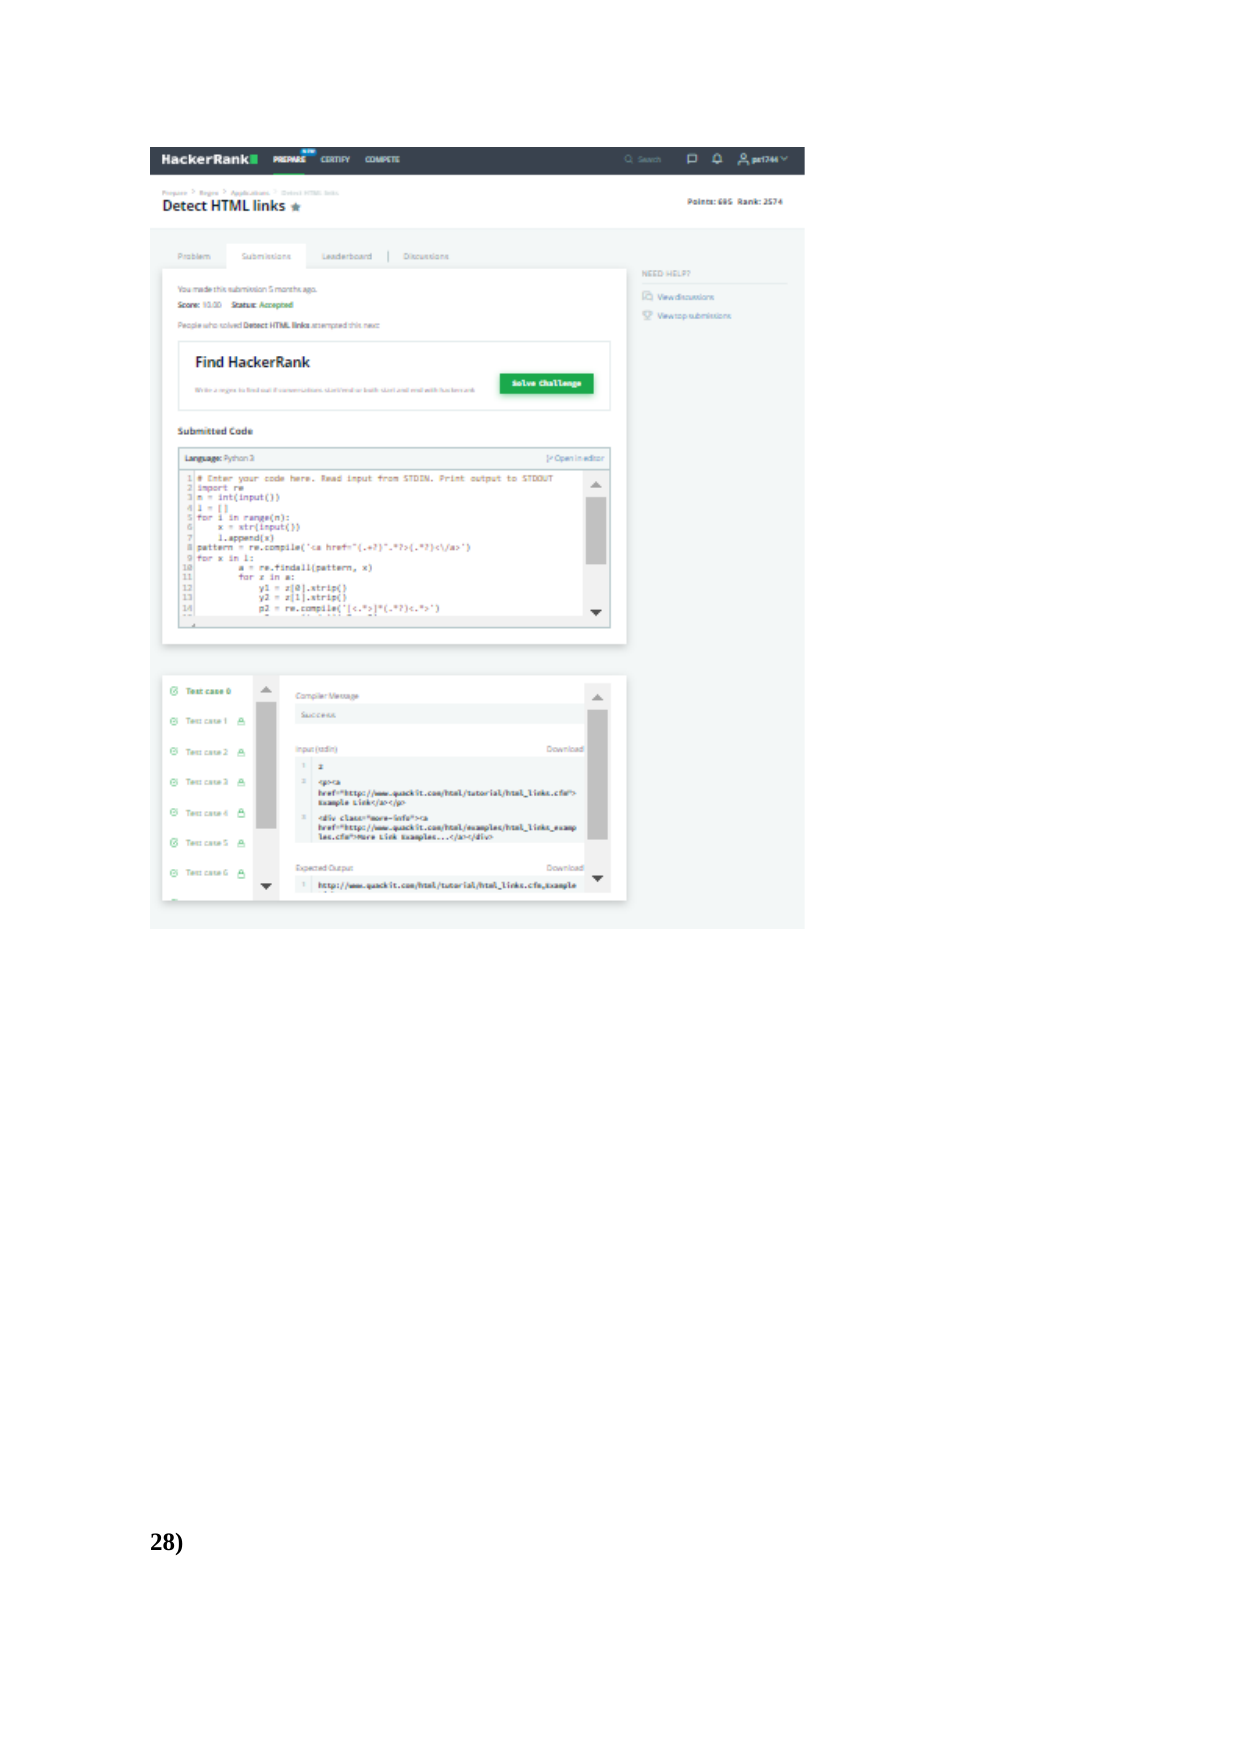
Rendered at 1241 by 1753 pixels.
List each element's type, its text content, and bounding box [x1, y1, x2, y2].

text 28) [150, 1527, 1094, 1556]
picture [150, 147, 805, 929]
